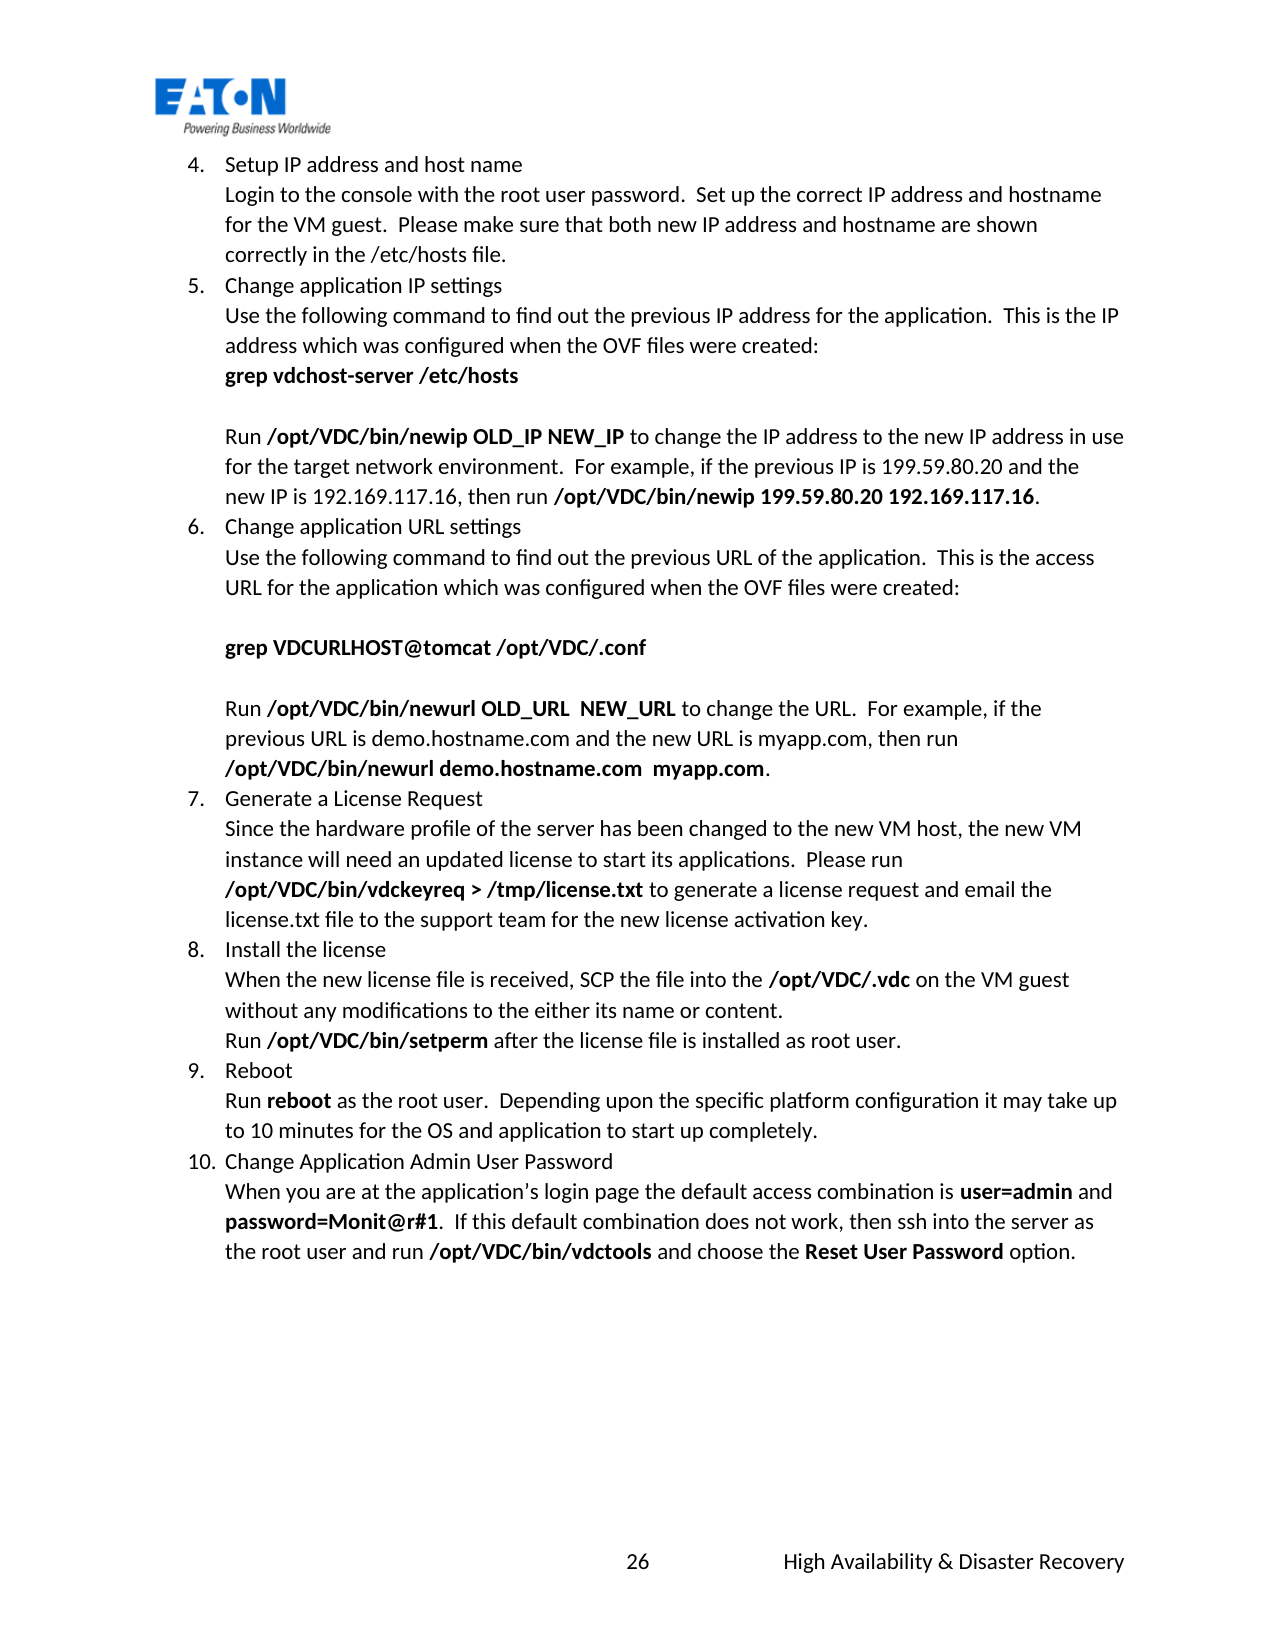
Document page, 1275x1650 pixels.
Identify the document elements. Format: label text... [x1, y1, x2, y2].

list Run /opt/VDC/bin/newip OLD_IP NEW_IP to change the IP address to the new IP address in use for the target network environment. For example, if the previous IP is 199.59.80.20 and the new IP is 192.169.117.16, then run /opt/VDC/bin/newip 199.59.80.20 192.169.117.16. [225, 422, 1125, 510]
picture [150, 75, 337, 140]
list Install the license When the new license file is received, SCP the file into the /opt/VDC/.vdc on the VM guest without any modifications to the either its name or content. Run /opt/VDC/bin/setperm after the license file is installed as root user. [187, 935, 1125, 1054]
list Setup IP address and host name Login to the console with the root user password. Set up the correct IP address and hostname for the VM guest. Please make sure that both new IP address and hostname are shown correctly in the /etc/hosts file. [187, 150, 1125, 269]
list Change application URL settings Use the following command to find out the previous URL of the application. This is the access URL for the application which was configured when the OVF files were created: grep VDCURLHOST@tomcat /opt/VDC/.conf Run /opt/VDC/bin/newurl OLD_URL NEW_URL to change the URL. For example, if the previous URL is demo.hostname.com and the new URL is myapp.com, then run /opt/VDC/bin/newurl demo.hostname.com myapp.com. [187, 512, 1125, 782]
list Change application IP settings [187, 271, 1125, 299]
list grep vdchost-server /etc/hosts [225, 361, 1125, 389]
list Change Application Admin User Password When you are at the application’s login page the default access combination is user=admin and password=Monit@r#1. If this default combination does not work, then ssh into the server as the root user and run /opt/VDC/bin/vdctools and choose the Reset User Password option. [187, 1147, 1125, 1266]
list Use the following command to find out the previous IP address for the application. This is the IP address which was configured when the OVF files were created: [225, 301, 1125, 359]
list Reboot Run reboot as the root user. Depending upon the specific platform configuration it may take up to 10 minutes for the OS and application to start up completely. [187, 1056, 1125, 1145]
list Generate a License Request Since the hardware profile of the server has been changed to the new VM host, the new VM instance will need an updated license to start its applications. Please run /opt/VDC/bin/vdckeyreq > /tmp/license.txt to generate a license request and email the license.txt file to the support team for the new license activation key. [187, 784, 1125, 933]
